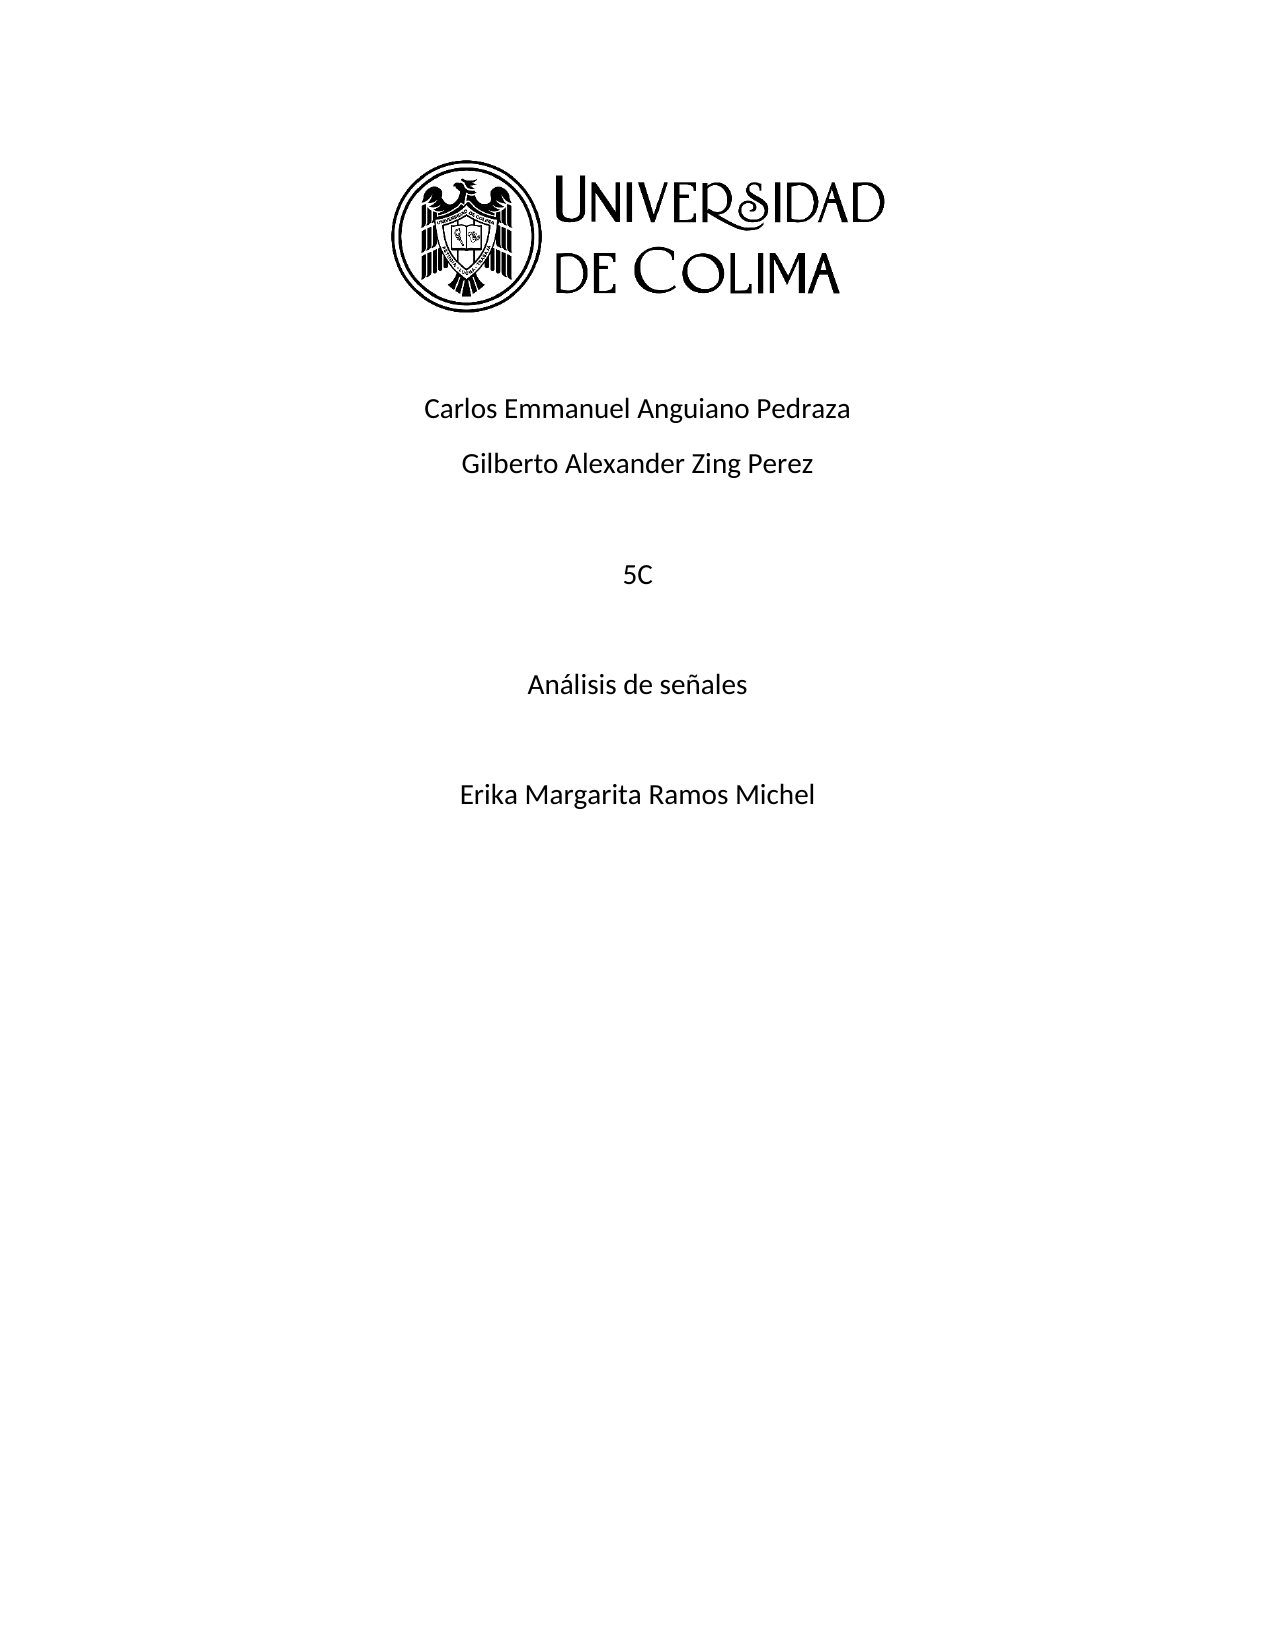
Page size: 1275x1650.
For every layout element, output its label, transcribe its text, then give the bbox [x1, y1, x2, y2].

text Gilberto Alexander Zing Perez [177, 446, 1098, 481]
text Erika Margarita Ramos Michel [177, 776, 1098, 812]
text 5C [177, 556, 1098, 591]
picture [378, 147, 897, 325]
text Carlos Emmanuel Anguiano Pedraza [177, 391, 1098, 426]
text Análisis de señales [177, 666, 1098, 702]
